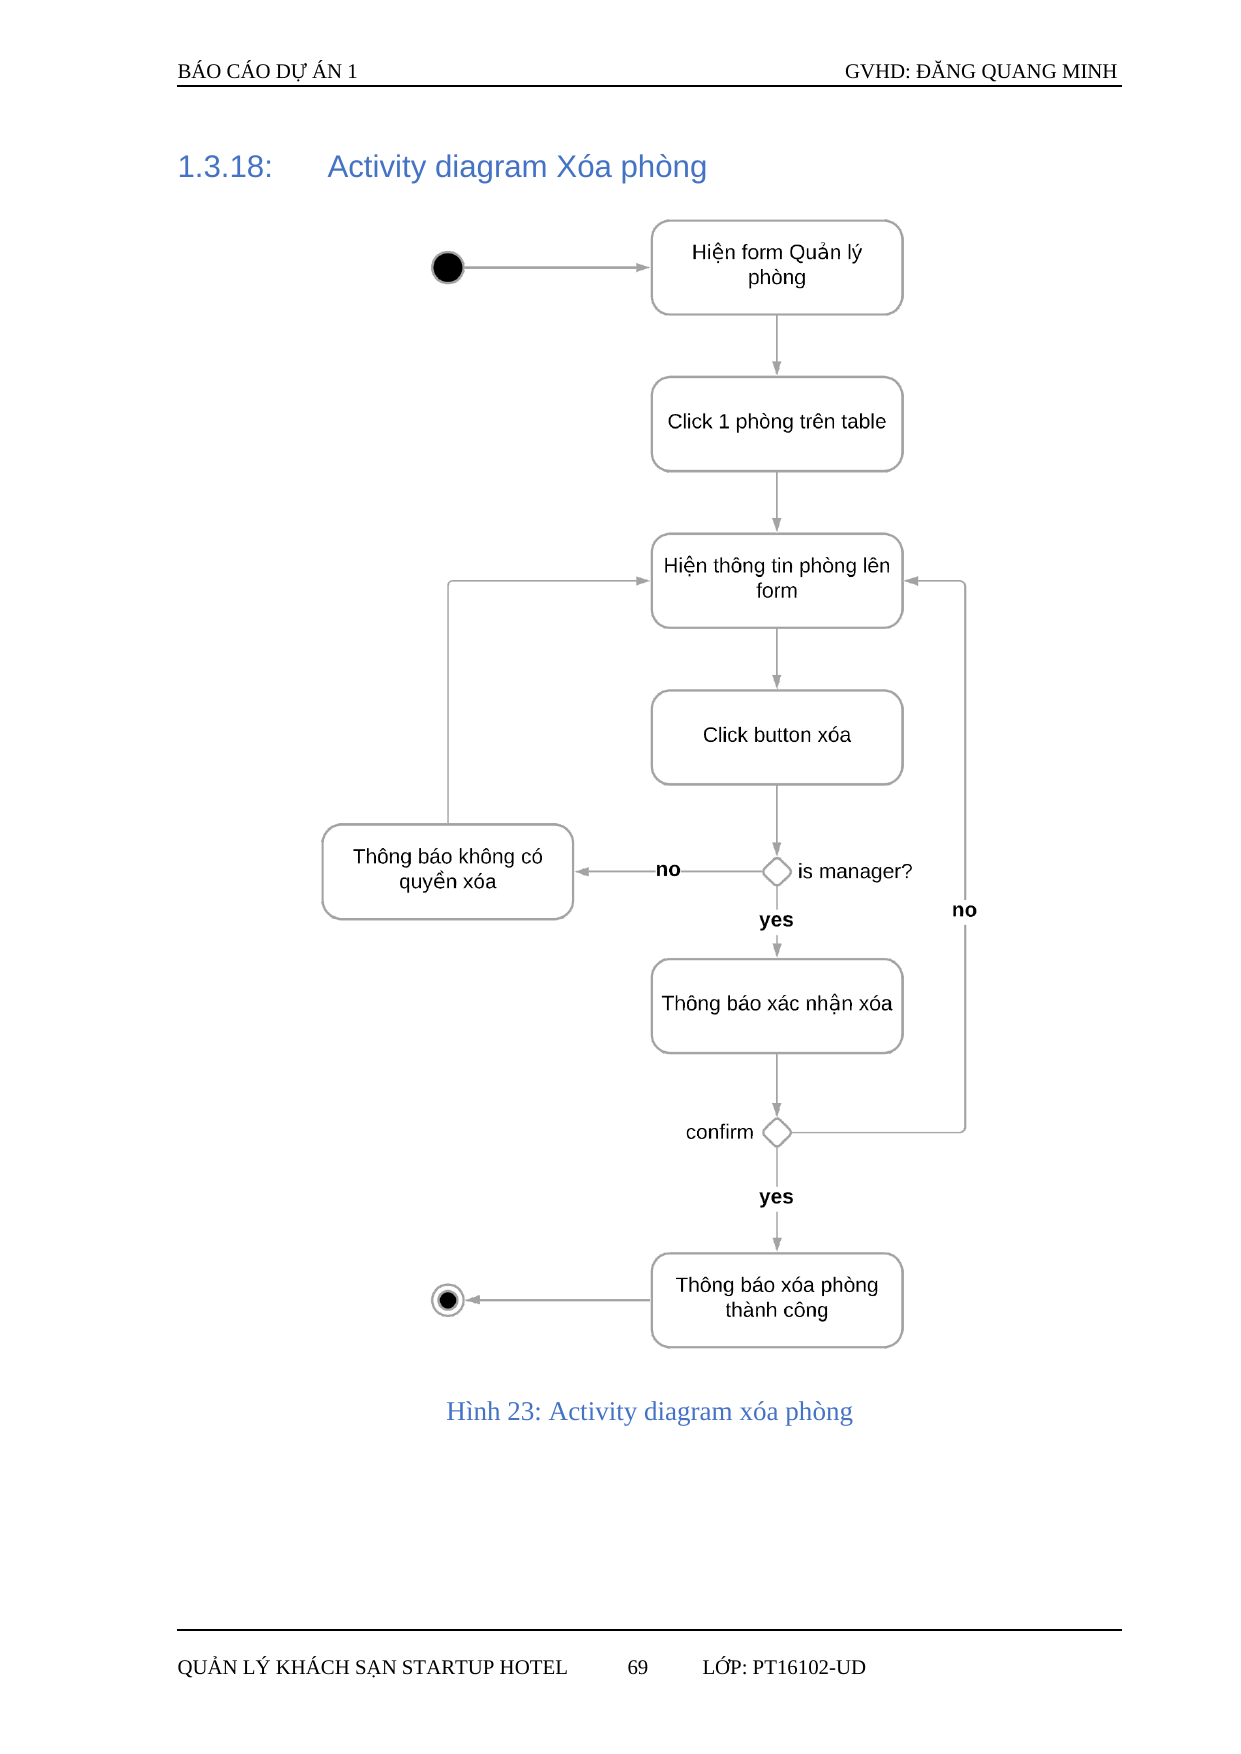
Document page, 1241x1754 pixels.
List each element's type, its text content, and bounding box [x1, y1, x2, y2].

text Hình 23: Activity diagram xóa phòng [177, 1395, 1122, 1426]
picture [291, 190, 1009, 1379]
subtitle Activity diagram Xóa phòng [177, 148, 1122, 184]
